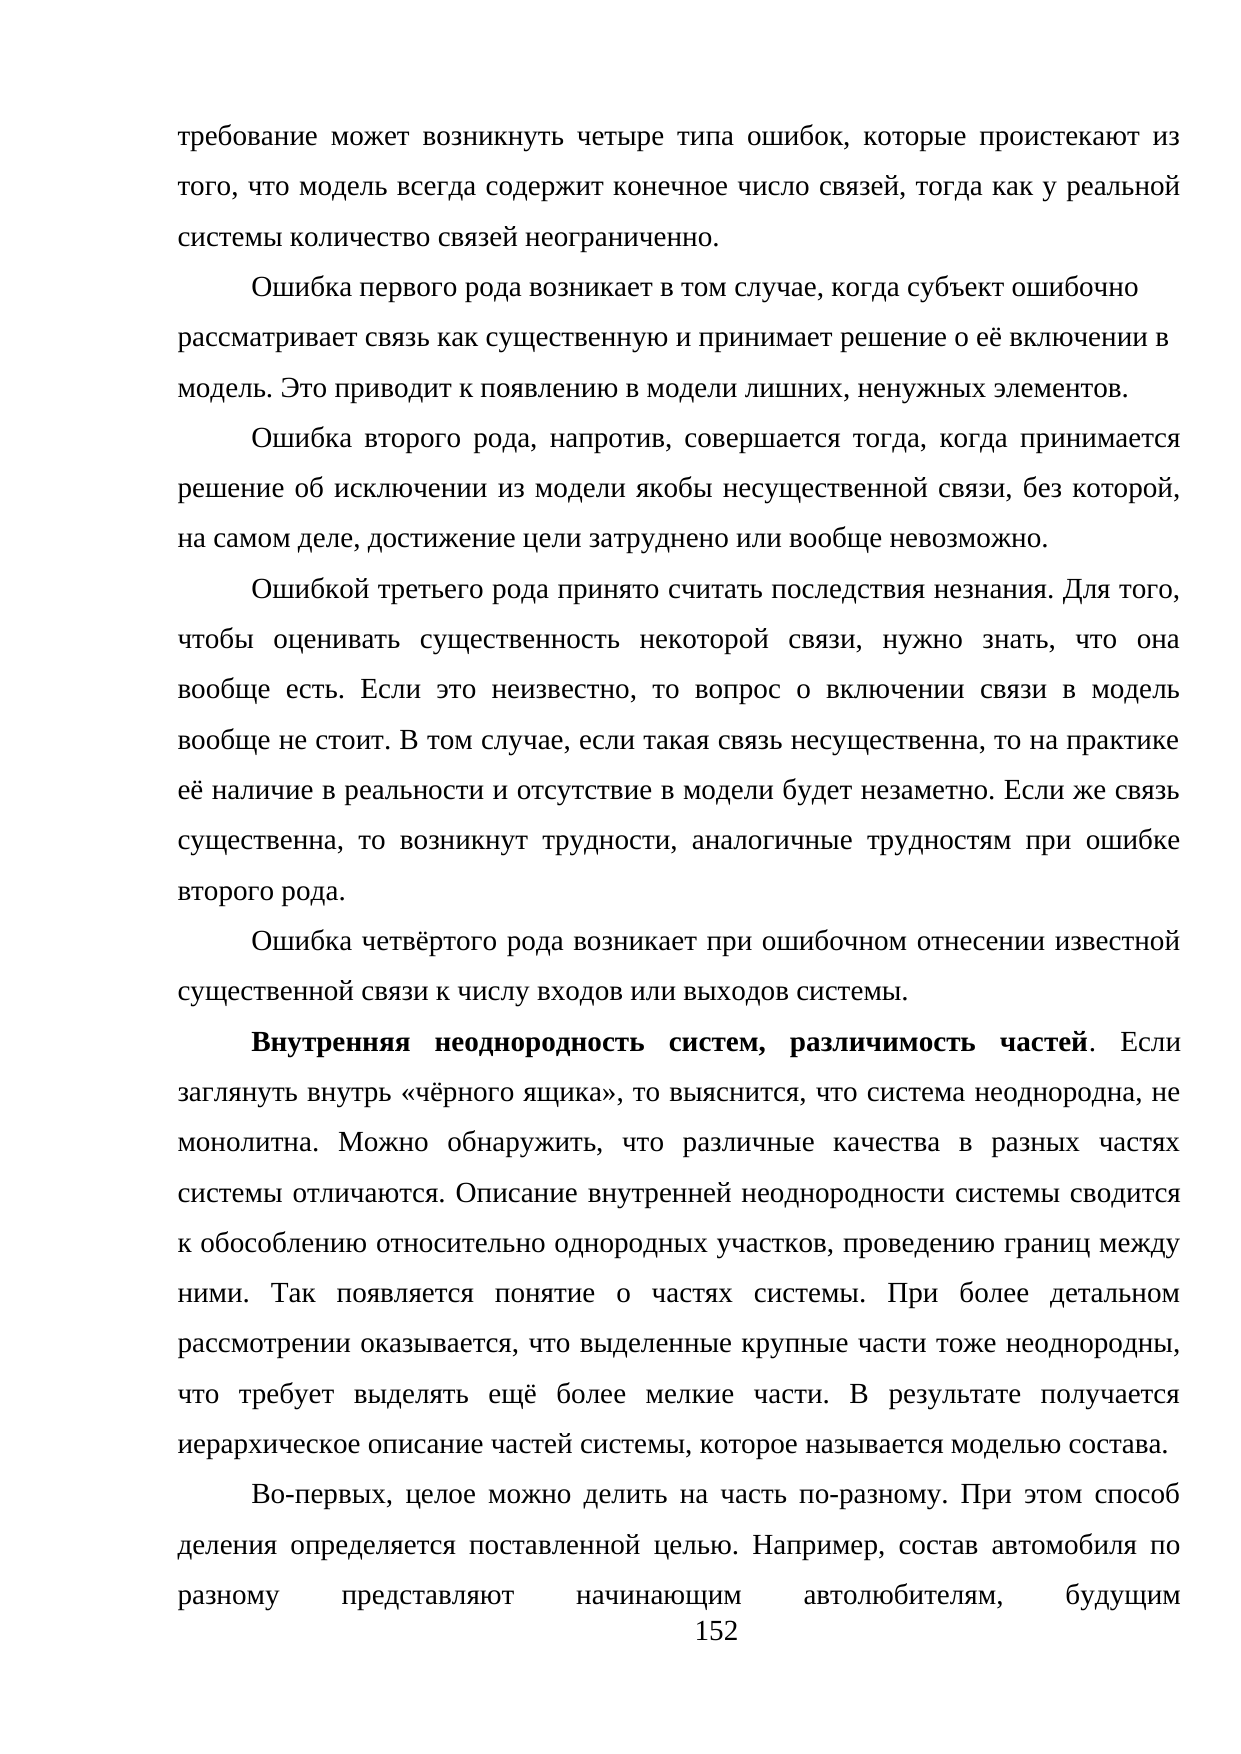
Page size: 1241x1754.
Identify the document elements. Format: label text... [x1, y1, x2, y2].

text Ошибка второго рода, напротив, совершается тогда, когда принимается решение об исключении из модели якобы несущественной связи, без которой, на самом деле, достижение цели затруднено или вообще невозможно. [177, 420, 1181, 554]
text Ошибка четвёртого рода возникает при ошибочном отнесении известной существенной связи к числу входов или выходов системы. [177, 923, 1181, 1007]
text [177, 118, 1181, 252]
text Ошибка первого рода возникает в том случае, когда субъект ошибочно [177, 269, 1181, 303]
text Внутренняя неоднородность систем, различимость частей. Если заглянуть внутрь «чёрного ящика», то выяснится, что система неоднородна, не монолитна. Можно обнаружить, что различные качества в разных частях системы отличаются. Описание внутренней неоднородности системы сводится к обособлению относительно однородных участков, проведению границ между ними. Так появляется понятие о частях системы. При более детальном рассмотрении оказывается, что выделенные крупные части тоже неоднородны, что требует выделять ещё более мелкие части. В результате получается иерархическое описание частей системы, которое называется моделью состава. [177, 1024, 1181, 1460]
text Ошибкой третьего рода принято считать последствия незнания. Для того, чтобы оценивать существенность некоторой связи, нужно знать, что она вообще есть. Если это неизвестно, то вопрос о включении связи в модель вообще не стоит. В том случае, если такая связь несущественна, то на практике её наличие в реальности и отсутствие в модели будет незаметно. Если же связь существенна, то возникнут трудности, аналогичные трудностям при ошибке второго рода. [177, 571, 1181, 906]
text модель. Это приводит к появлению в модели лишних, ненужных элементов. [177, 370, 1181, 403]
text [177, 1477, 1181, 1611]
text рассматривает связь как существенную и принимает решение о её включении в [177, 319, 1181, 353]
